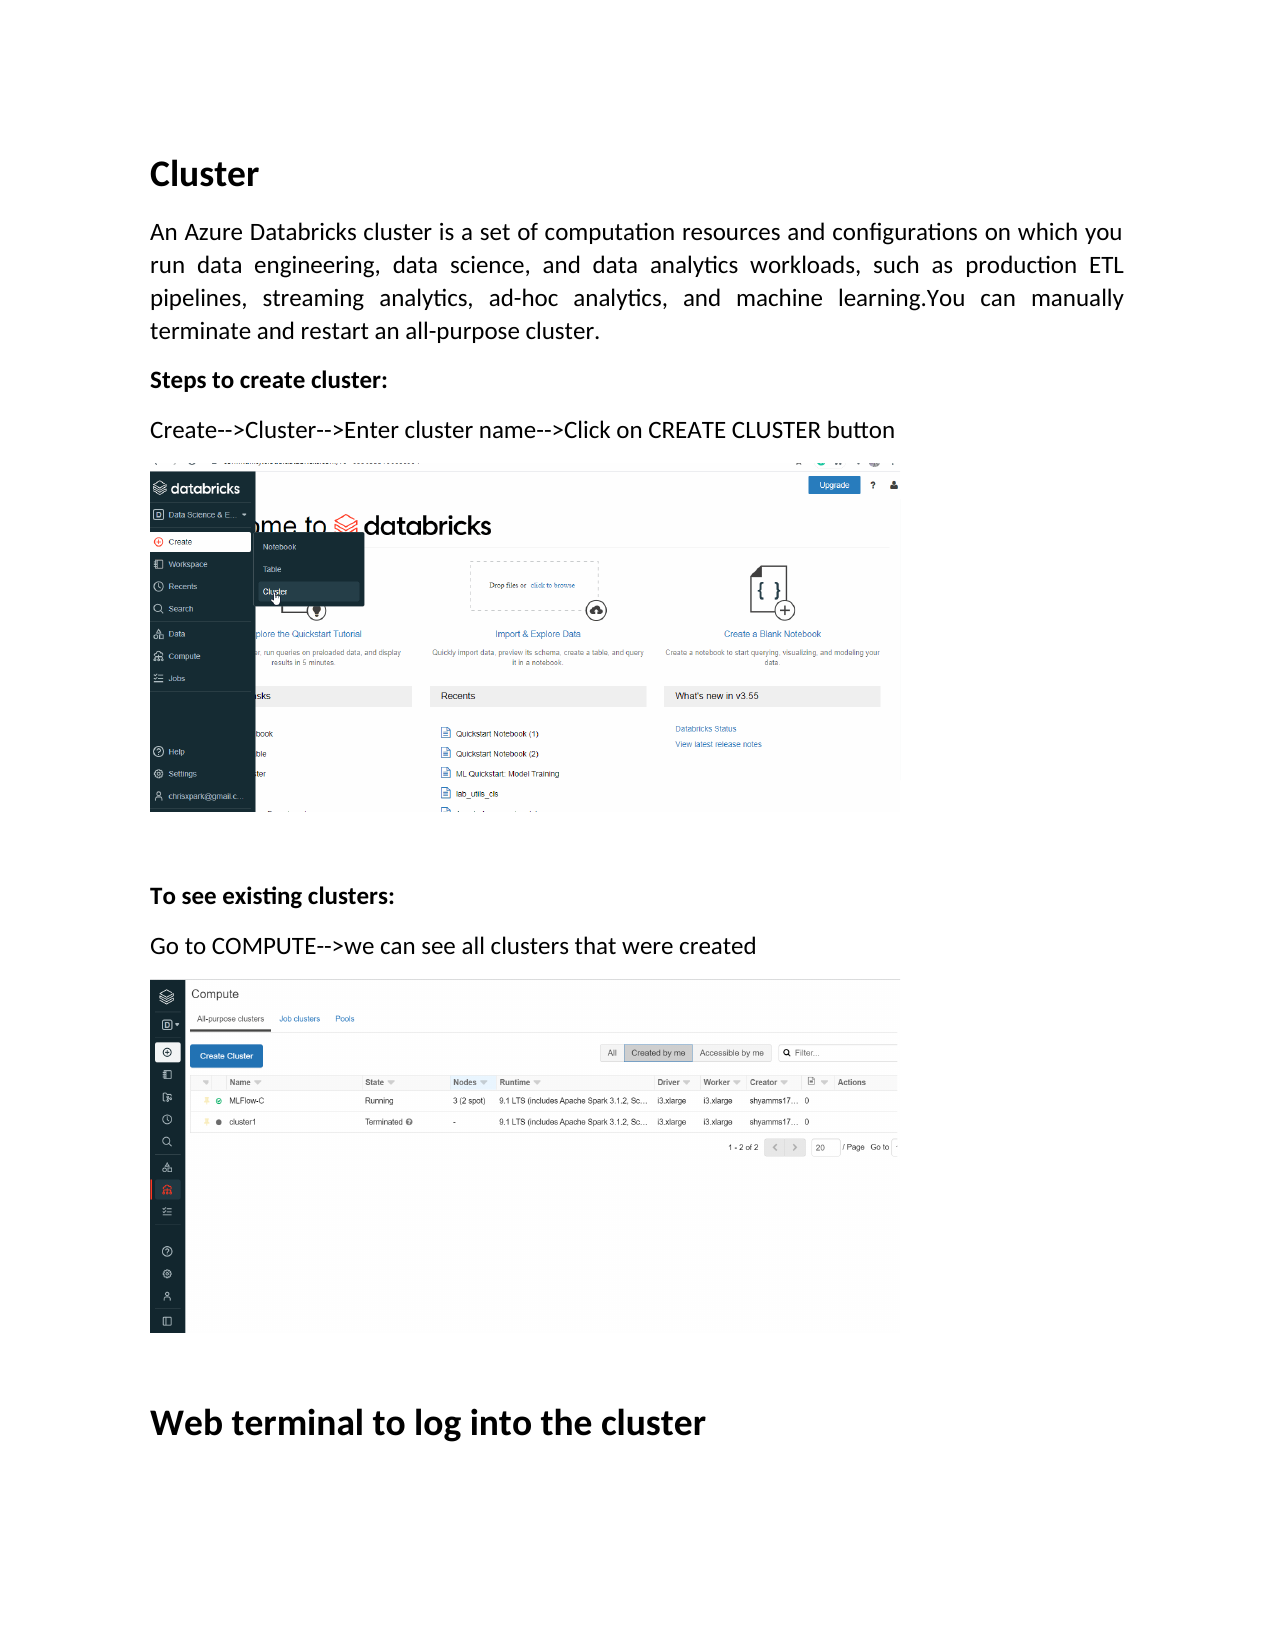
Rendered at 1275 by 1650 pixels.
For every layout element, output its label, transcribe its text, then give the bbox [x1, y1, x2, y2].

text Web terminal to log into the cluster [150, 1398, 1125, 1444]
text To see existing clusters: [150, 881, 1125, 911]
text Steps to create cluster: [150, 364, 1125, 395]
text Create-->Cluster-->Enter cluster name-->Click on CREATE CLUSTER button [150, 414, 1125, 444]
text Cluster [150, 150, 1125, 196]
picture [150, 463, 901, 812]
text An Azure Databricks cluster is a set of computation resources and configurations on which you run data engineering, data science, and data analytics workloads, such as production ETL pipelines, streaming analytics, ad-hoc analytics, and machine learning.You can manually terminate and restart an all-purpose cluster. [150, 216, 1125, 345]
text Go to COMPUTE-->we can see all clusters that were created [150, 930, 1125, 961]
picture [150, 979, 901, 1333]
